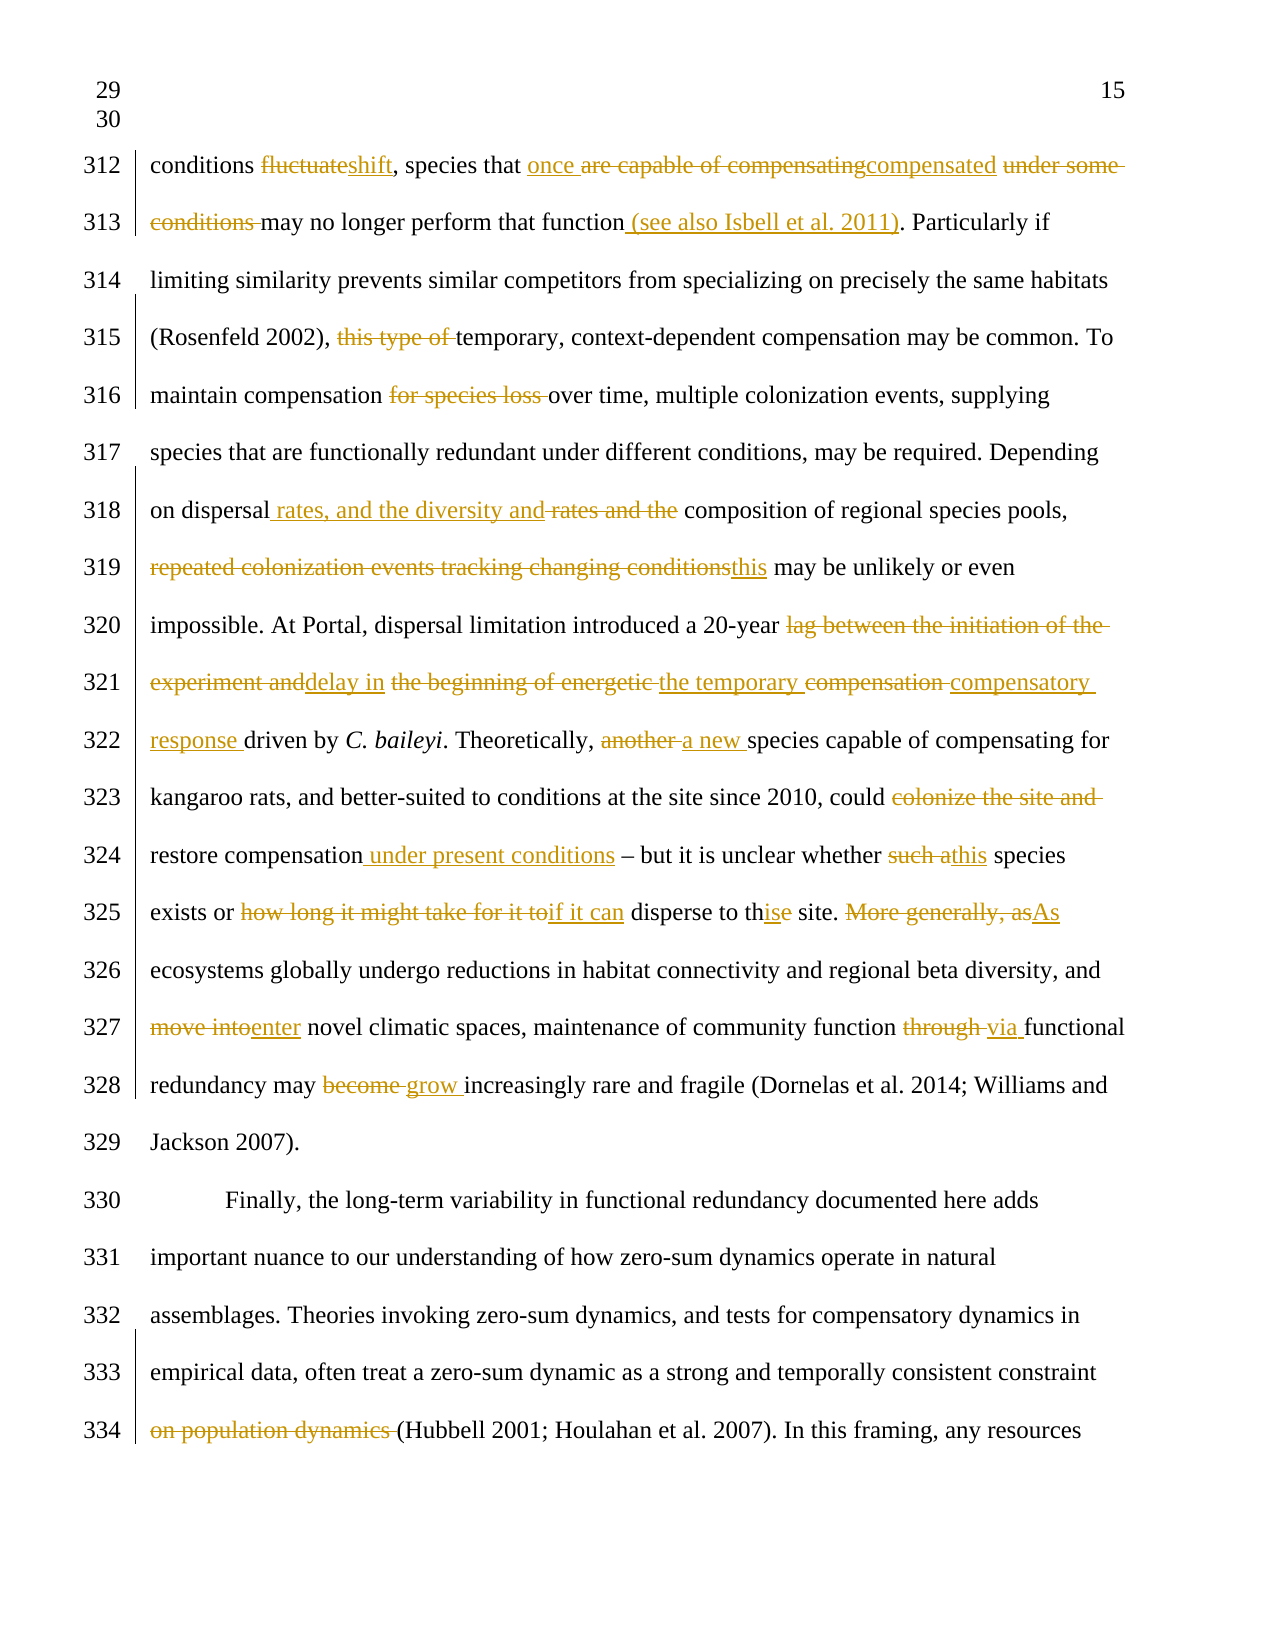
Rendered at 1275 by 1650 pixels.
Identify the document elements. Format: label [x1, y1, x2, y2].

text [150, 1185, 1125, 1444]
text [150, 150, 1125, 1156]
